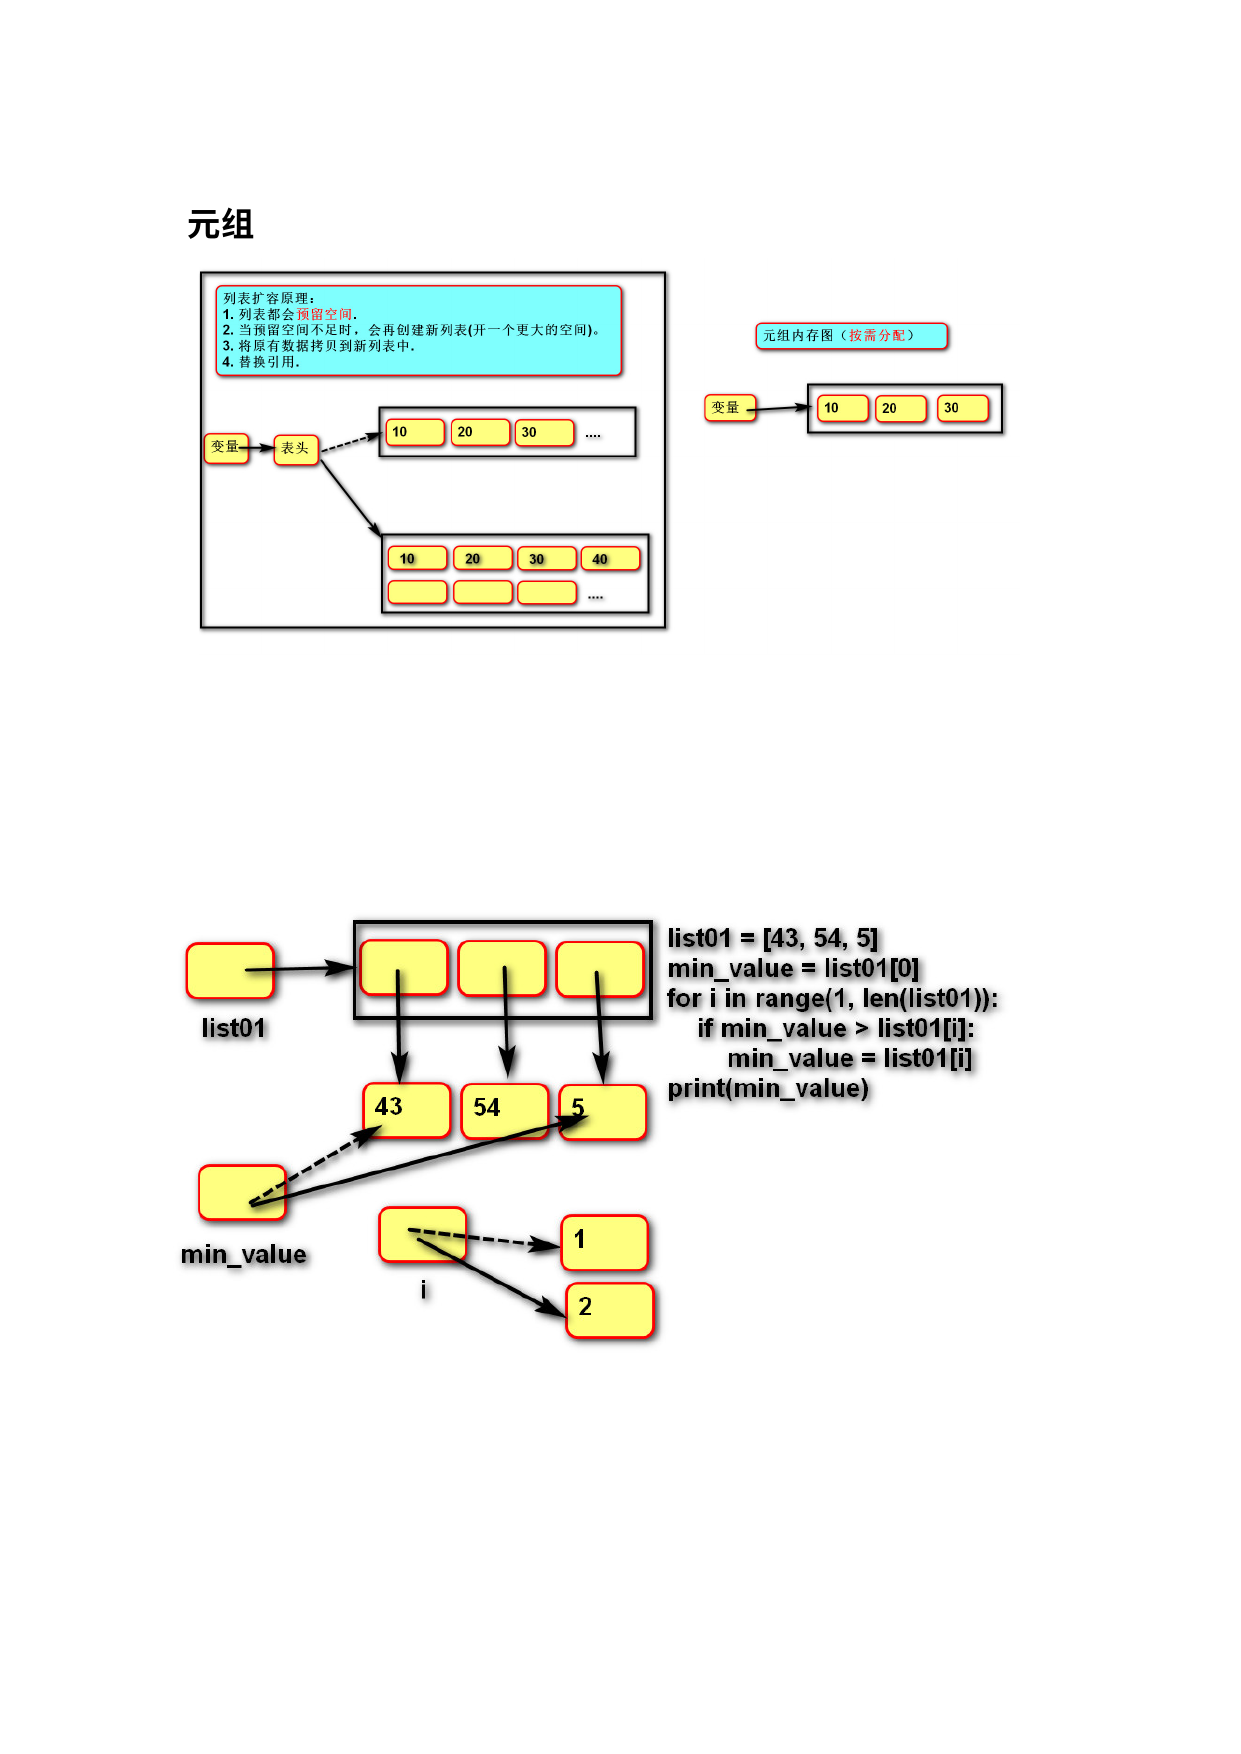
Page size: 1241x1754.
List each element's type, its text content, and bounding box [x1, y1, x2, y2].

picture [198, 258, 1021, 655]
picture [158, 827, 1024, 1399]
subtitle 元组 [187, 189, 1053, 254]
